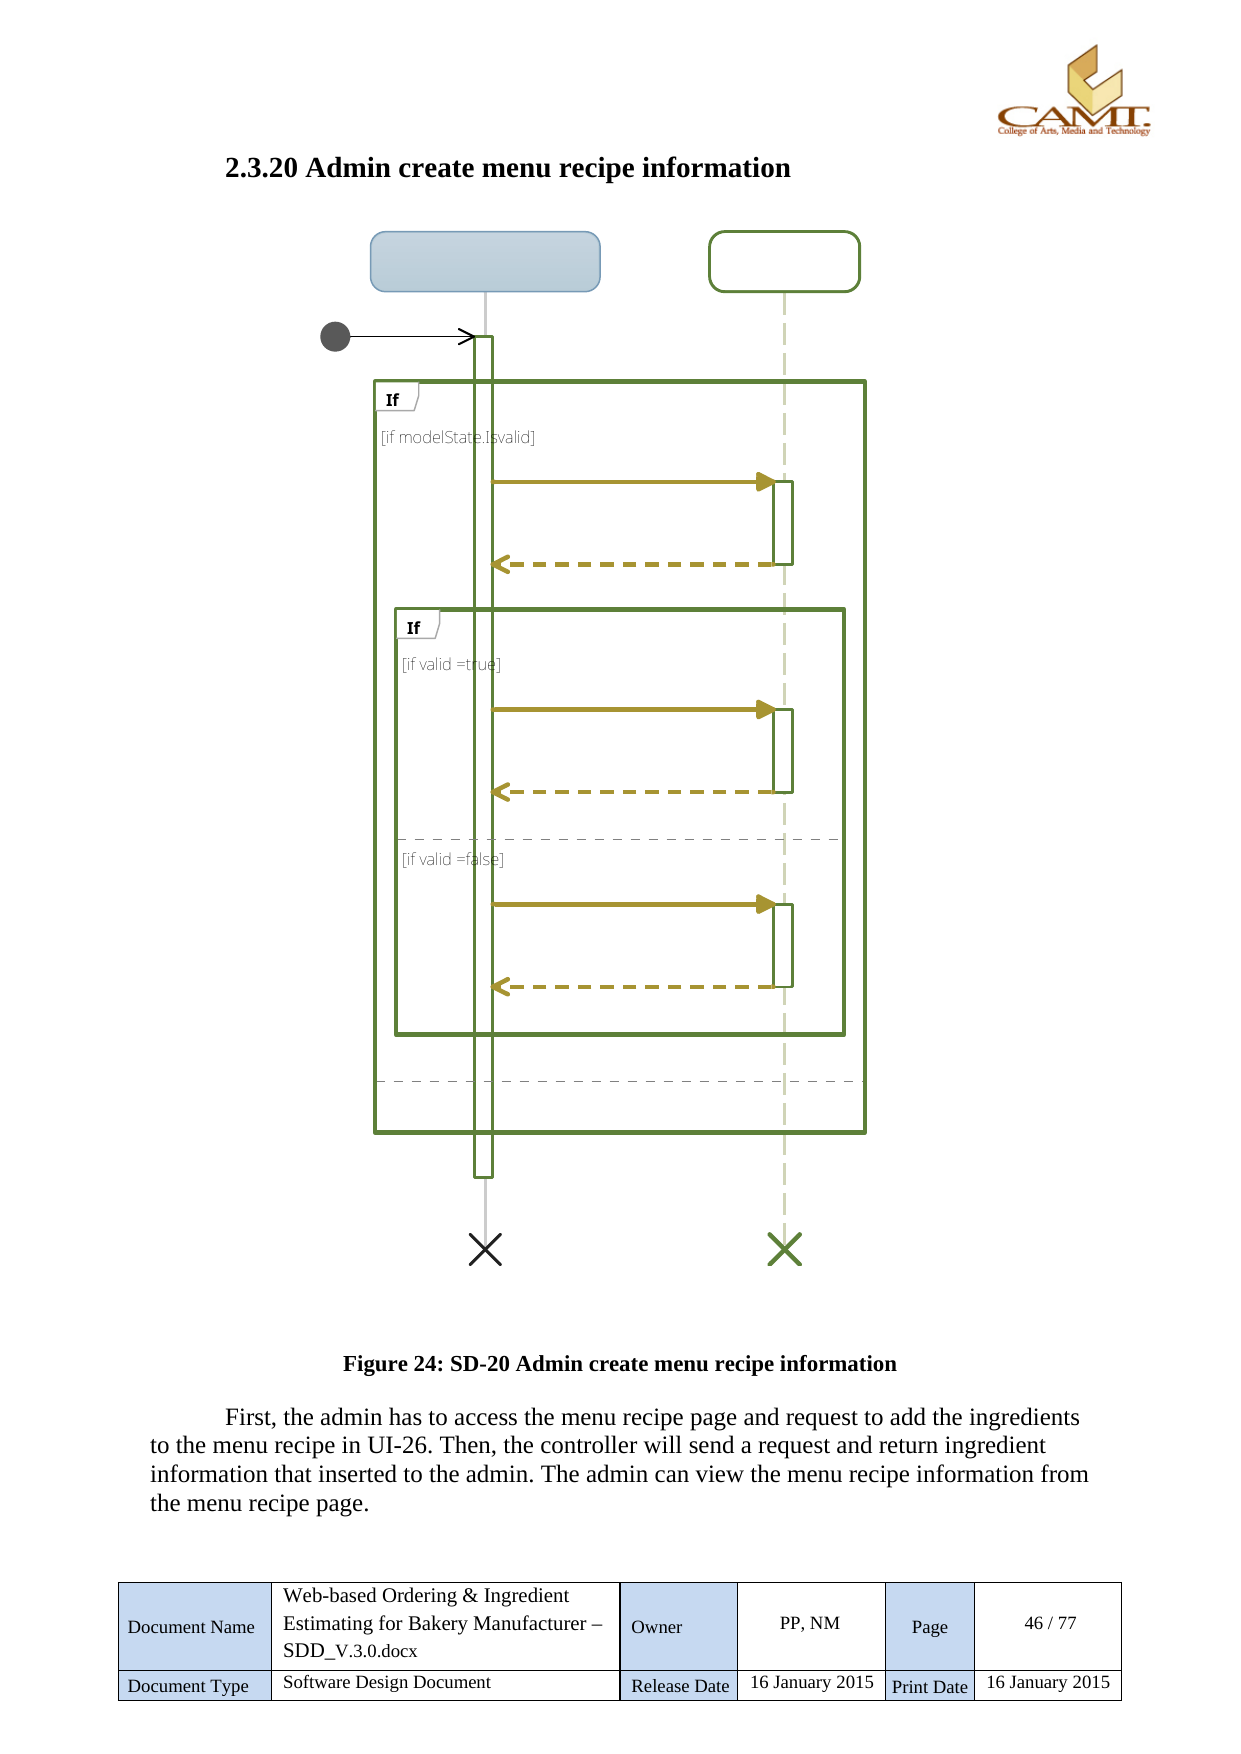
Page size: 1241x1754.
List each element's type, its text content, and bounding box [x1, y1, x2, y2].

text First, the admin has to access the menu recipe page and request to add the ingredients to the menu recipe in UI-26. Then, the controller will send a request and return ingredient information that inserted to the admin. The admin can view the menu recipe information from the menu recipe page. [150, 1402, 1090, 1517]
text Figure 24: SD-20 Admin create menu recipe information [150, 1351, 1090, 1377]
picture [989, 37, 1155, 138]
subtitle 2.3.20 Admin create menu recipe information [150, 150, 1090, 183]
